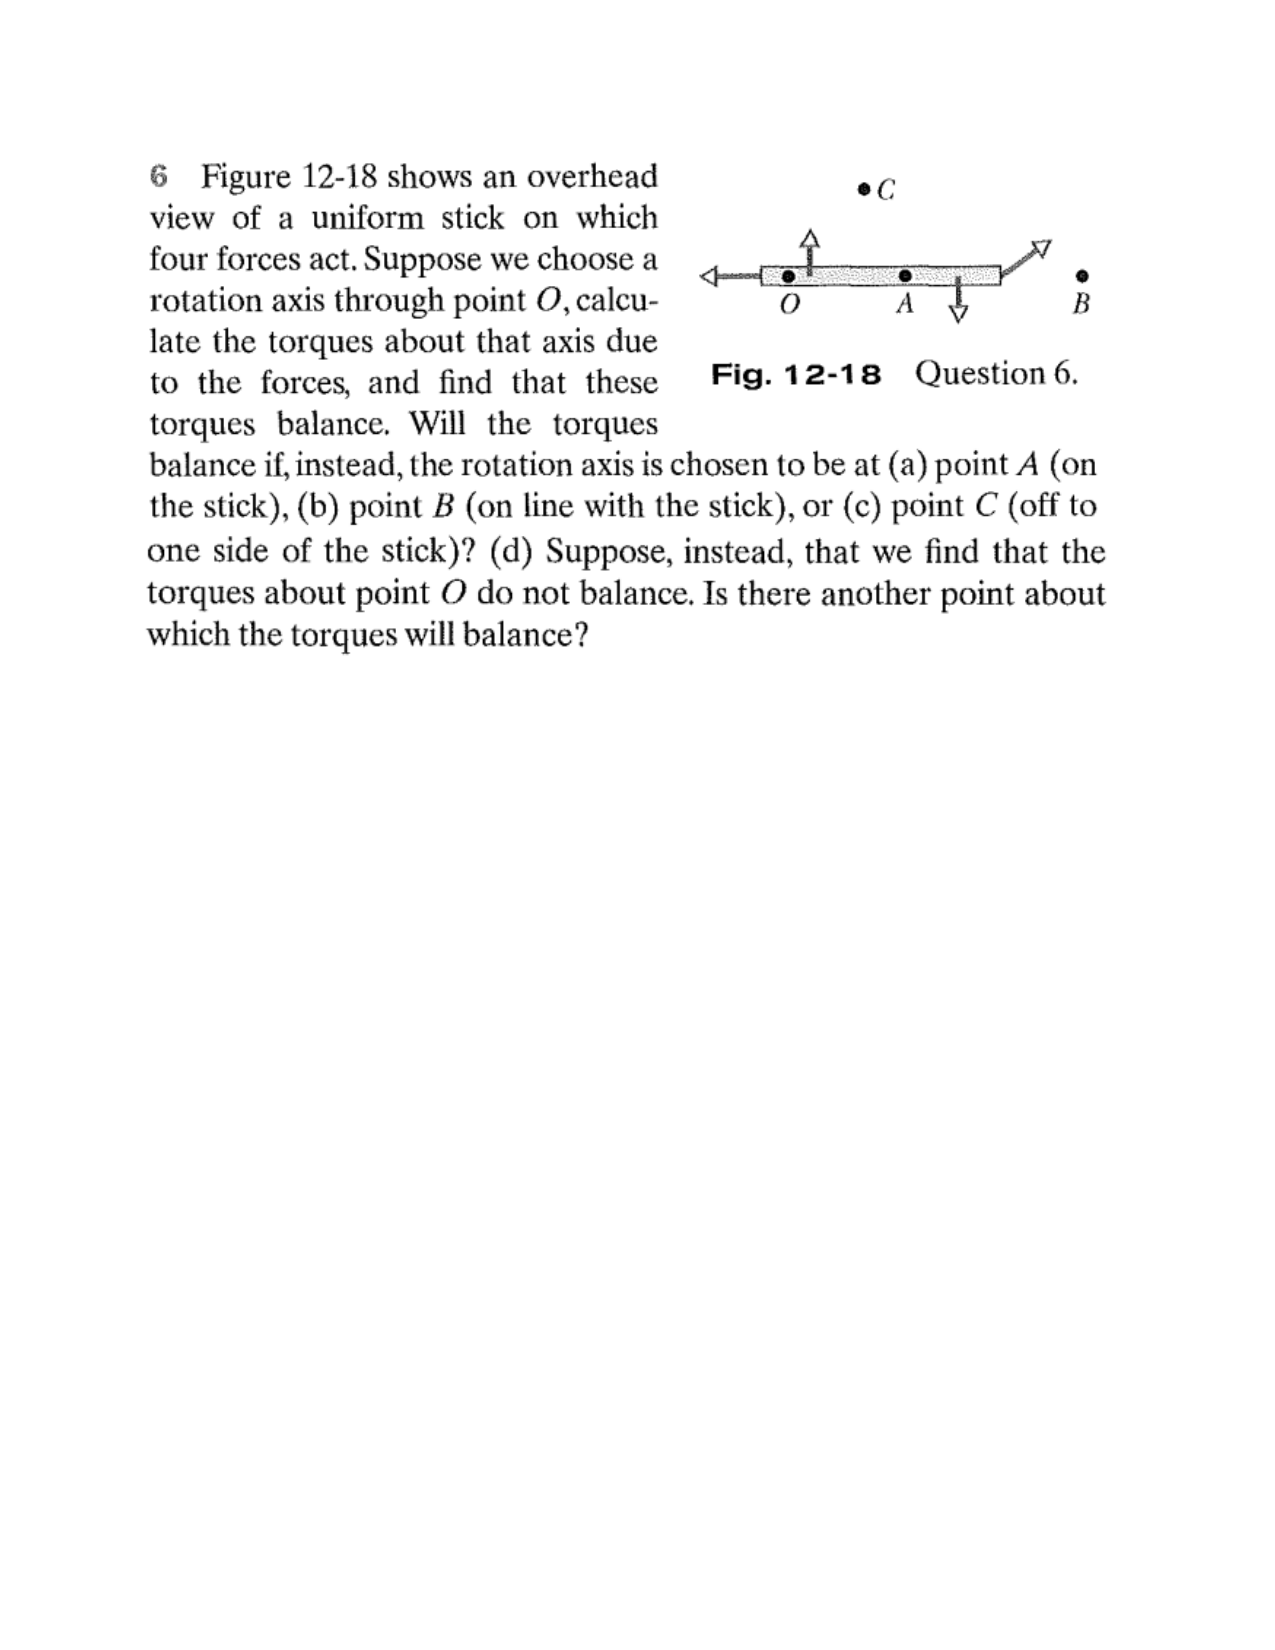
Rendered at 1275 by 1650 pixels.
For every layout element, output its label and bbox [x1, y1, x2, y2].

picture [135, 532, 1110, 657]
picture [135, 150, 1110, 531]
